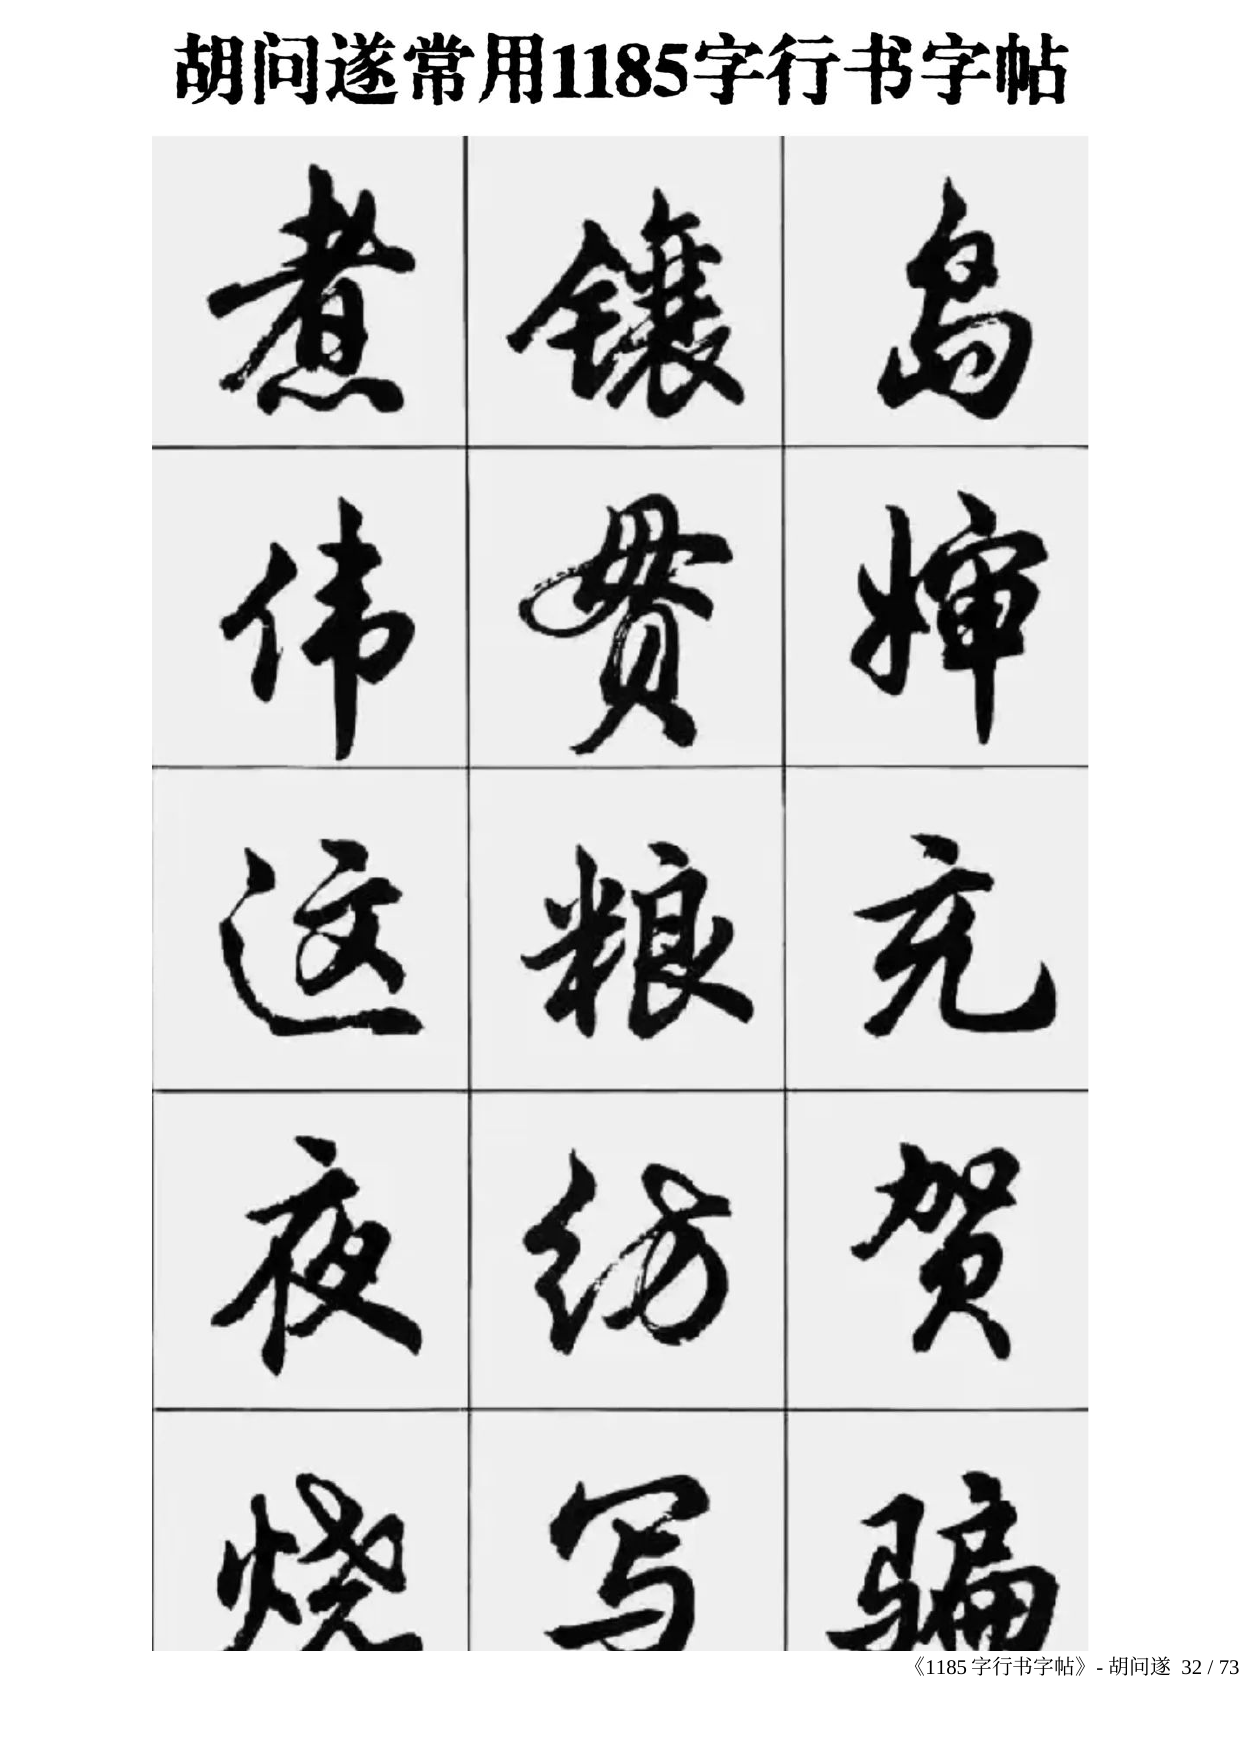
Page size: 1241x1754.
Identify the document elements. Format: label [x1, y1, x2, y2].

picture [152, 1, 1089, 1651]
